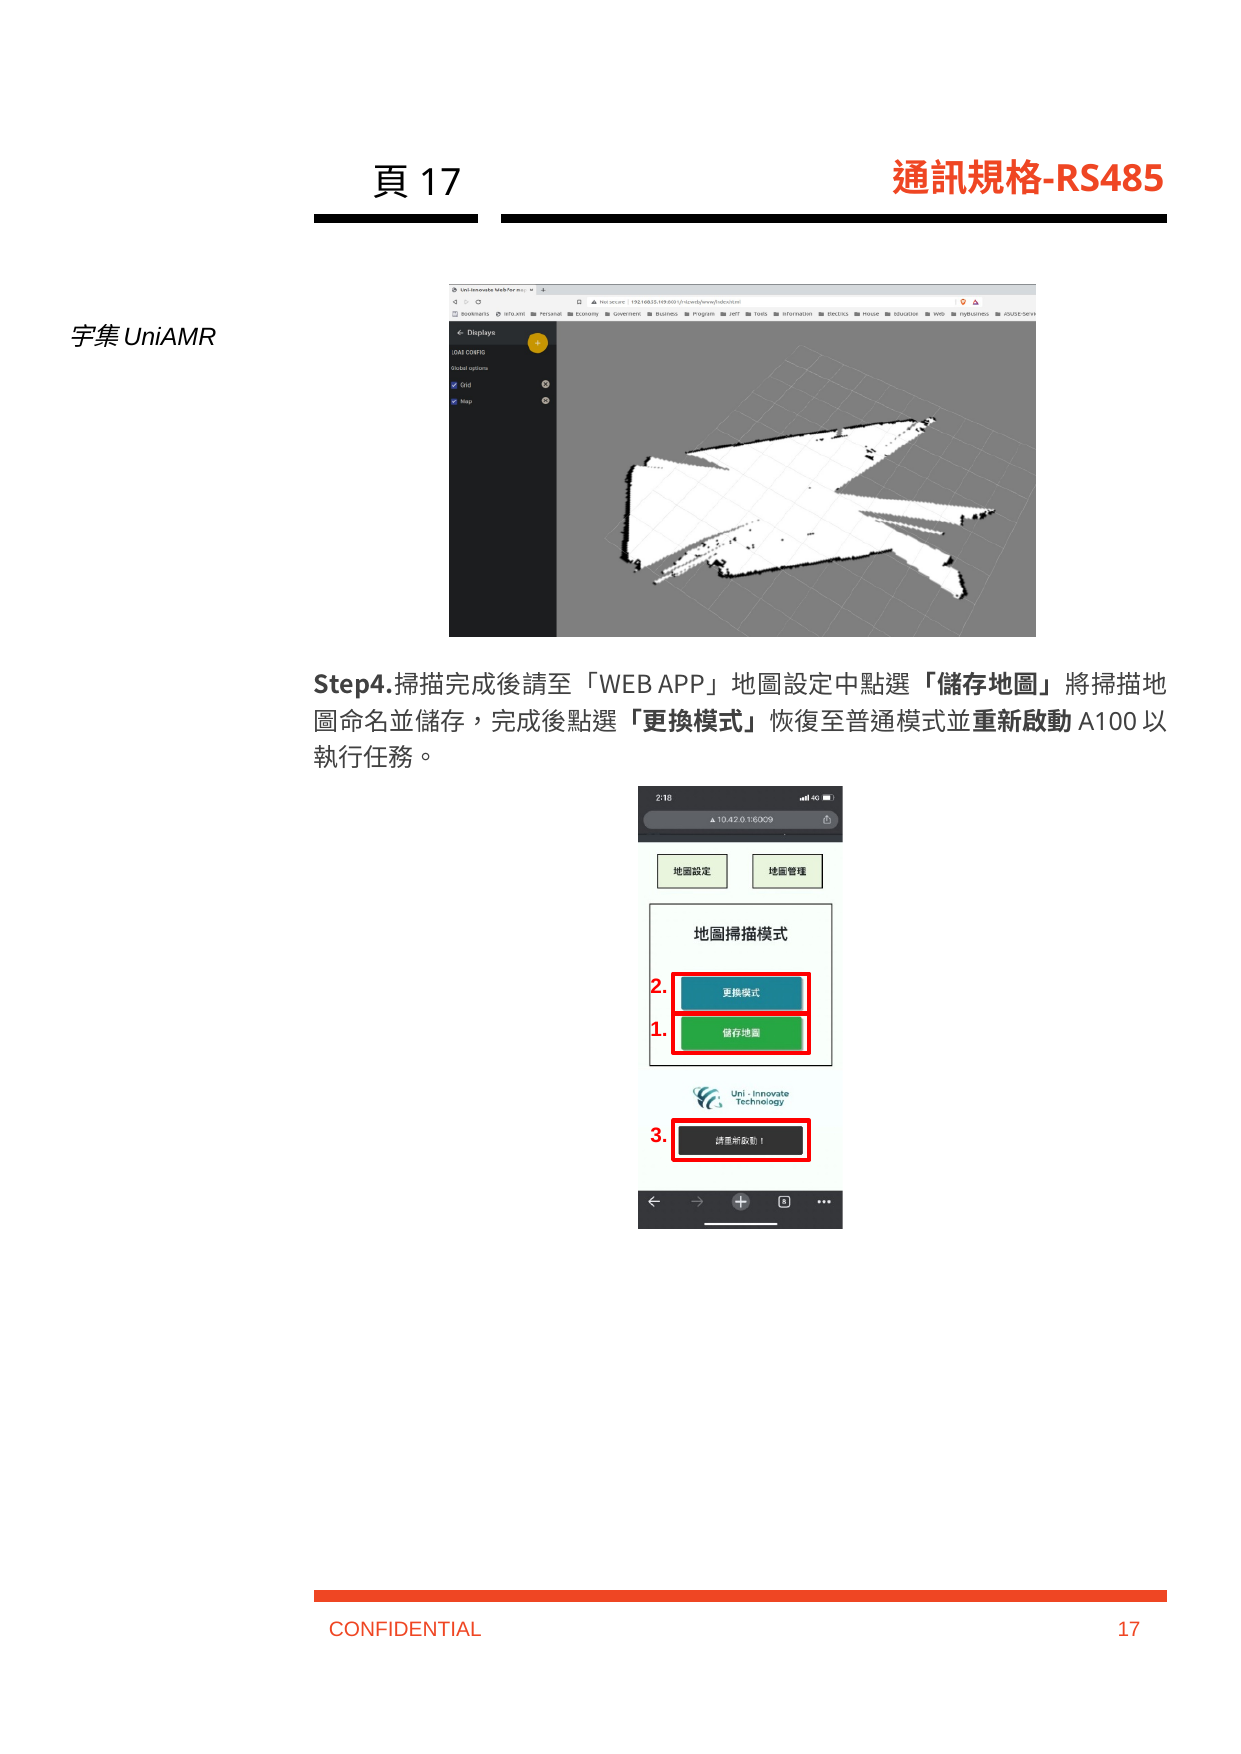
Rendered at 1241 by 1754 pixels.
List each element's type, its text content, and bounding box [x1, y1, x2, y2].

picture [638, 786, 843, 1229]
picture [441, 280, 1040, 637]
text Step4.掃描完成後請至「WEB APP」地圖設定中點選「儲存地圖」將掃描地圖命名並儲存，完成後點選「更換模式」恢復至普通模式並重新啟動A100以執行任務。 [314, 665, 1167, 773]
